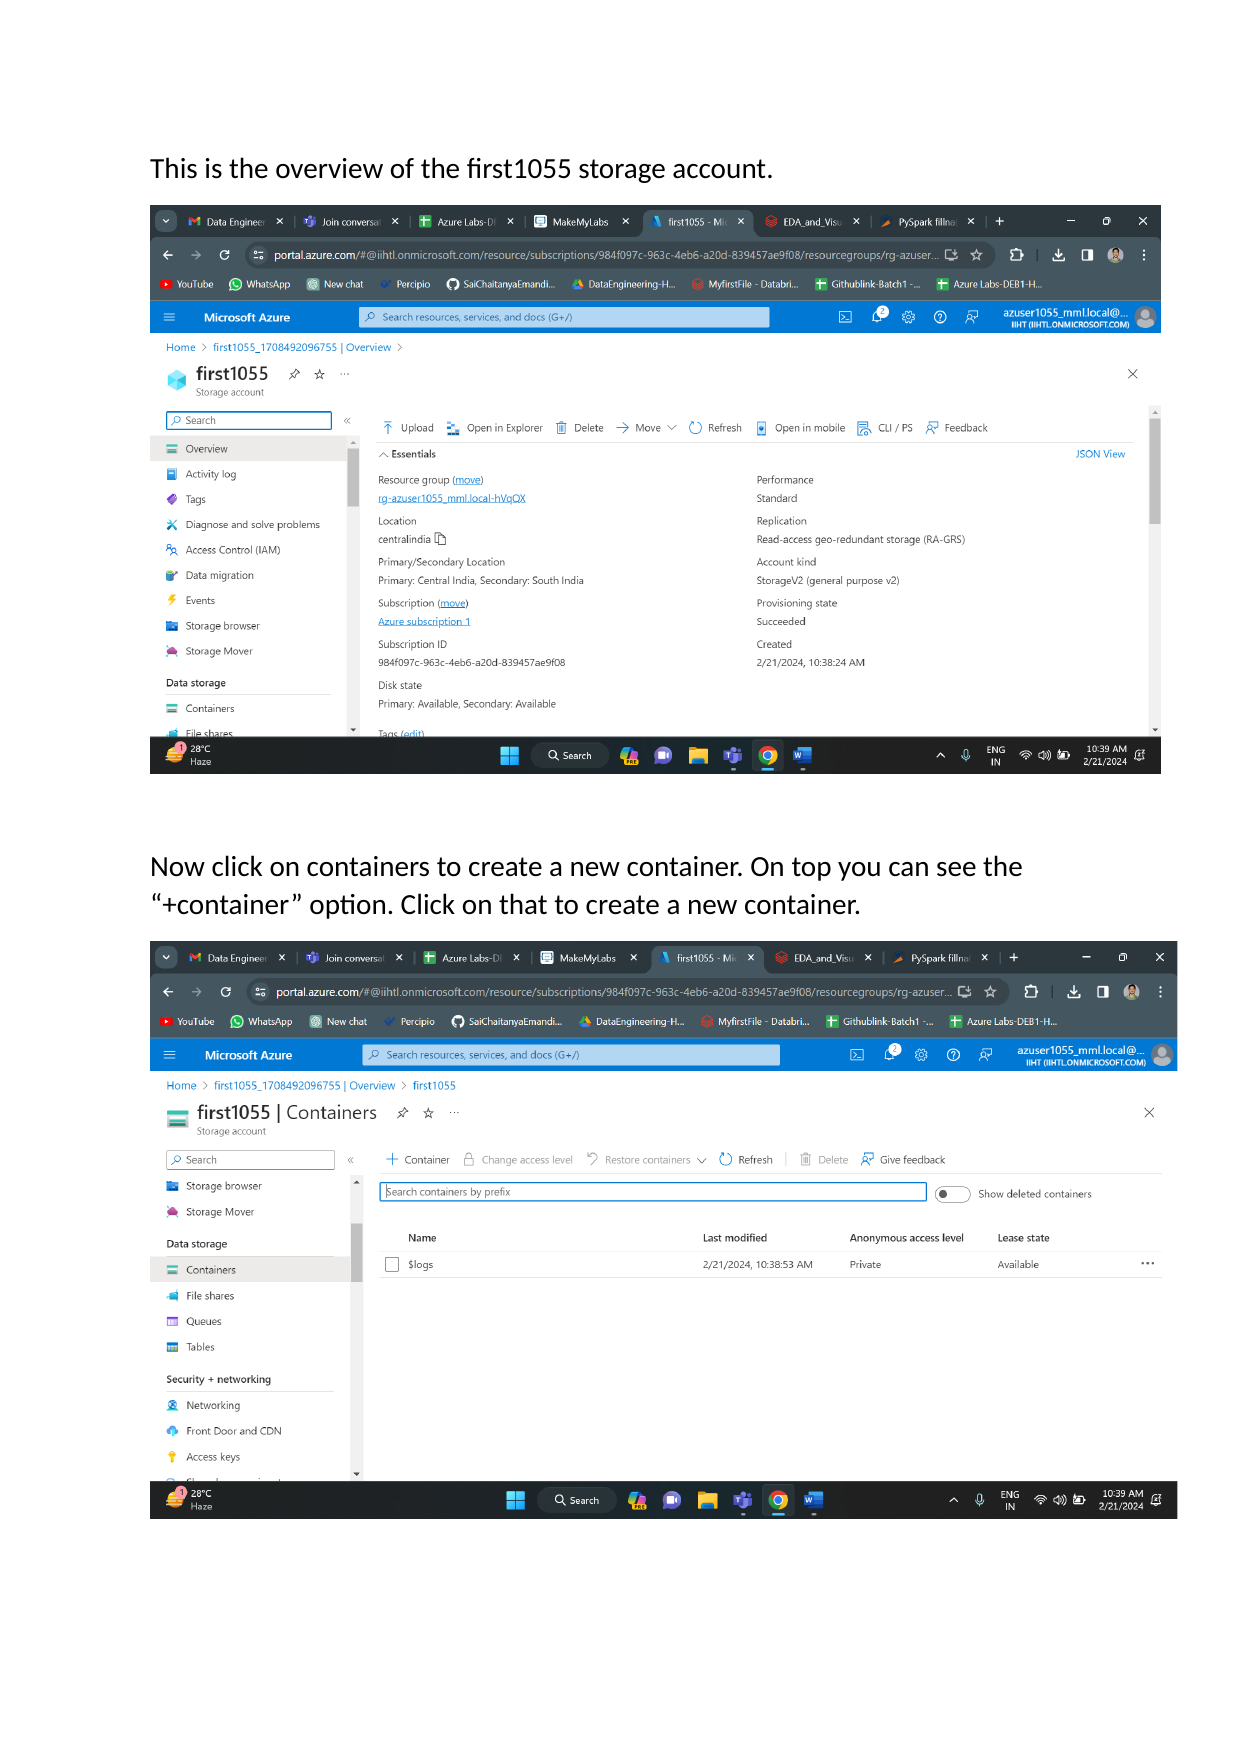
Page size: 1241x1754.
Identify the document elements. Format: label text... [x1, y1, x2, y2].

picture [150, 941, 1178, 1519]
text This is the overview of the first1055 storage account. [150, 150, 1090, 186]
text Now click on containers to create a new container. On top you can see the “+container” option. Click on that to create a new container. [150, 848, 1090, 922]
picture [150, 205, 1161, 774]
